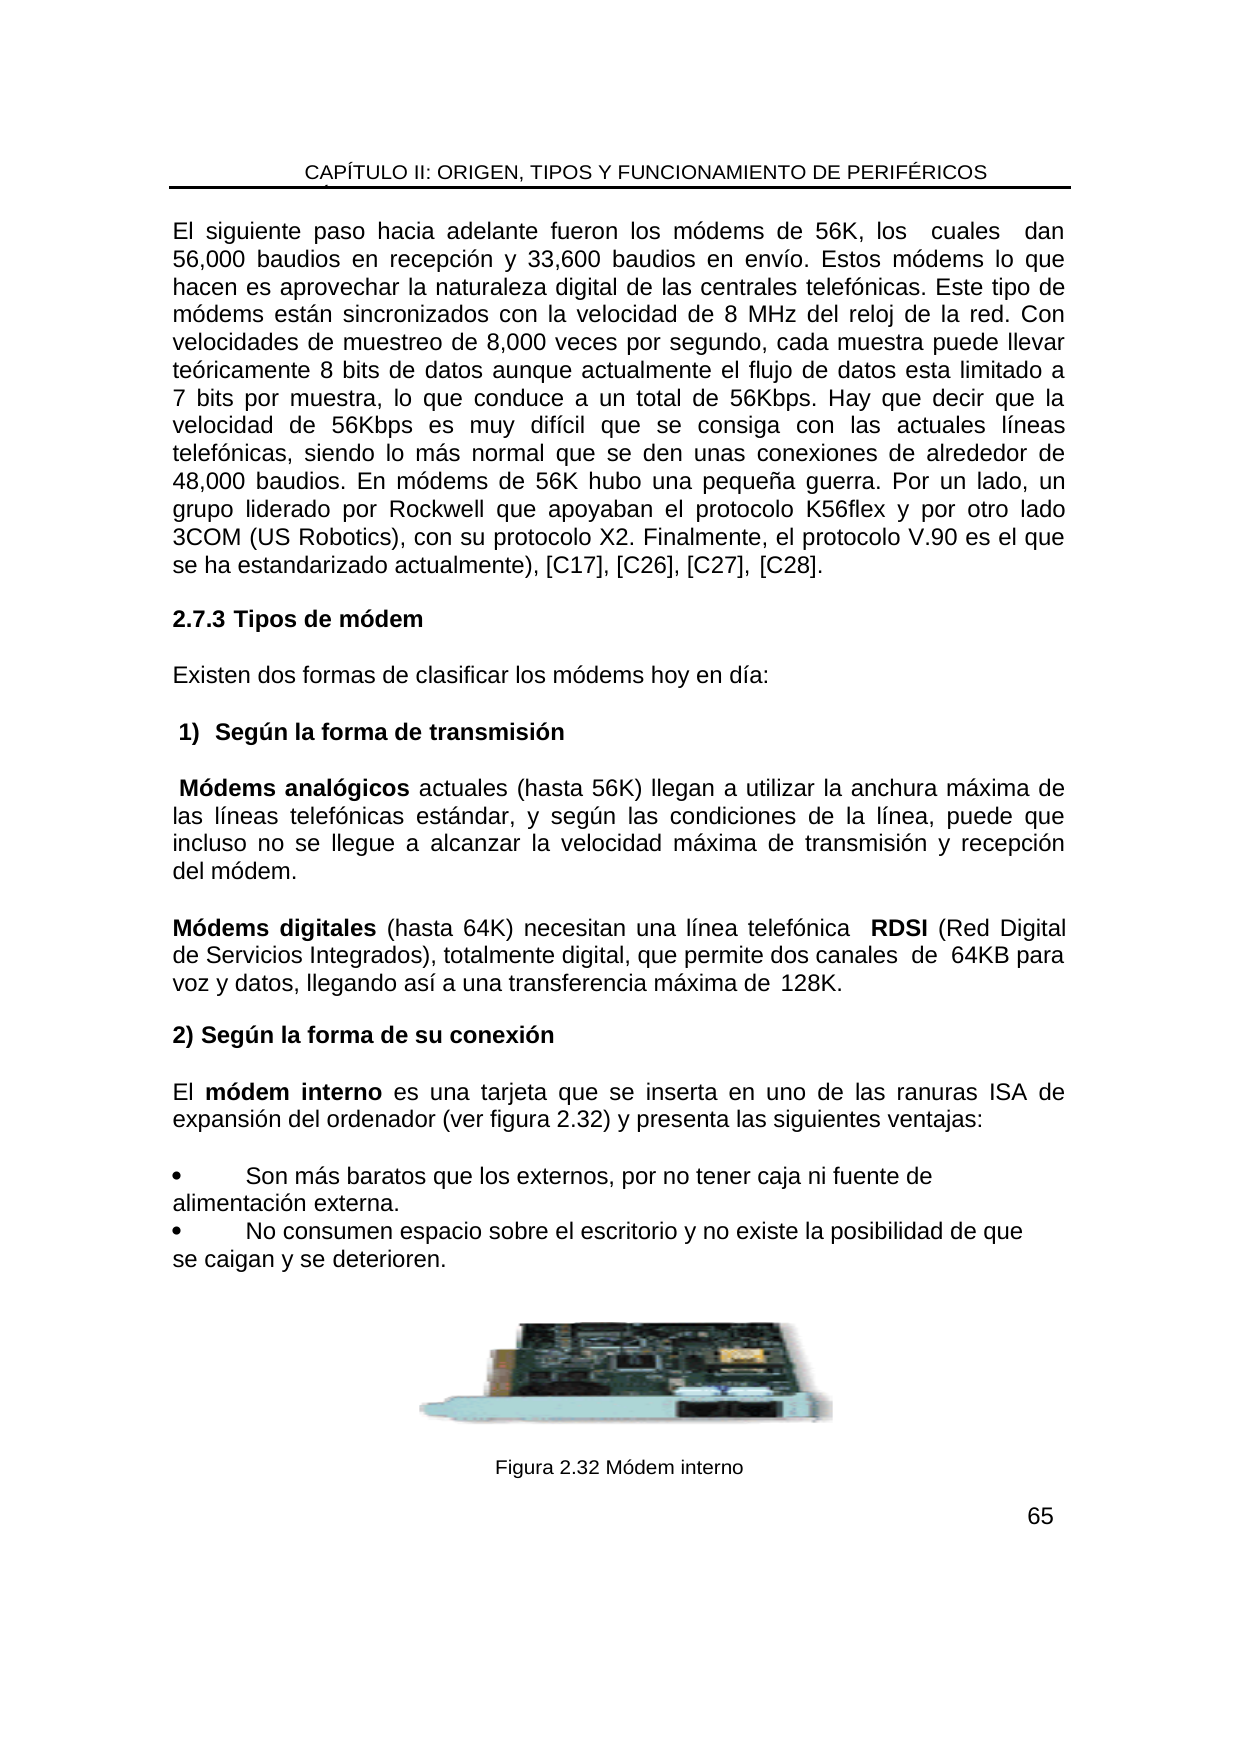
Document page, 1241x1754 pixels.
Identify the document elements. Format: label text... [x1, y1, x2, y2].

text Existen dos formas de clasificar los módems hoy en día: [172, 661, 1123, 689]
picture [419, 1322, 833, 1426]
subtitle Tipos de módem [172, 605, 1123, 633]
text Módems digitales (hasta 64K) necesitan una línea telefónica RDSI (Red Digital de Servicios Integrados), totalmente digital, que permite dos canales de 64KB para voz y datos, llegando así a una transferencia máxima de 128K. [172, 913, 1066, 996]
subtitle Según la forma de transmisión [178, 718, 1123, 745]
text El módem interno es una tarjeta que se inserta en uno de las ranuras ISA de expansión del ordenador (ver figura 2.32) y presenta las siguientes ventajas: [172, 1077, 1066, 1133]
list Son más baratos que los externos, por no tener caja ni fuente de alimentación externa. [172, 1162, 1066, 1217]
subtitle Según la forma de su conexión [172, 1021, 1123, 1048]
text Módems analógicos actuales (hasta 56K) llegan a utilizar la anchura máxima de las líneas telefónicas estándar, y según las condiciones de la línea, puede que incluso no se llegue a alcanzar la velocidad máxima de transmisión y recepción del módem. [172, 774, 1066, 884]
list No consumen espacio sobre el escritorio y no existe la posibilidad de que se caigan y se deterioren. [172, 1217, 1066, 1272]
text Figura 2.32 Módem interno [137, 1456, 1101, 1479]
text El siguiente paso hacia adelante fueron los módems de 56K, los cuales dan 56,000 baudios en recepción y 33,600 baudios en envío. Estos módems lo que hacen es aprovechar la naturaleza digital de las centrales telefónicas. Este tipo de módems están sincronizados con la velocidad de 8 MHz del reloj de la red. Con velocidades de muestreo de 8,000 veces por segundo, cada muestra puede llevar teóricamente 8 bits de datos aunque actualmente el flujo de datos esta limitado a 7 bits por muestra, lo que conduce a un total de 56Kbps. Hay que decir que la velocidad de 56Kbps es muy difícil que se consiga con las actuales líneas telefónicas, siendo lo más normal que se den unas conexiones de alrededor de 48,000 baudios. En módems de 56K hubo una pequeña guerra. Por un lado, un grupo liderado por Rockwell que apoyaban el protocolo K56flex y por otro lado 3COM (US Robotics), con su protocolo X2. Finalmente, el protocolo V.90 es el que se ha estandarizado actualmente), [C17], [C26], [C27], [C28]. [172, 217, 1067, 578]
